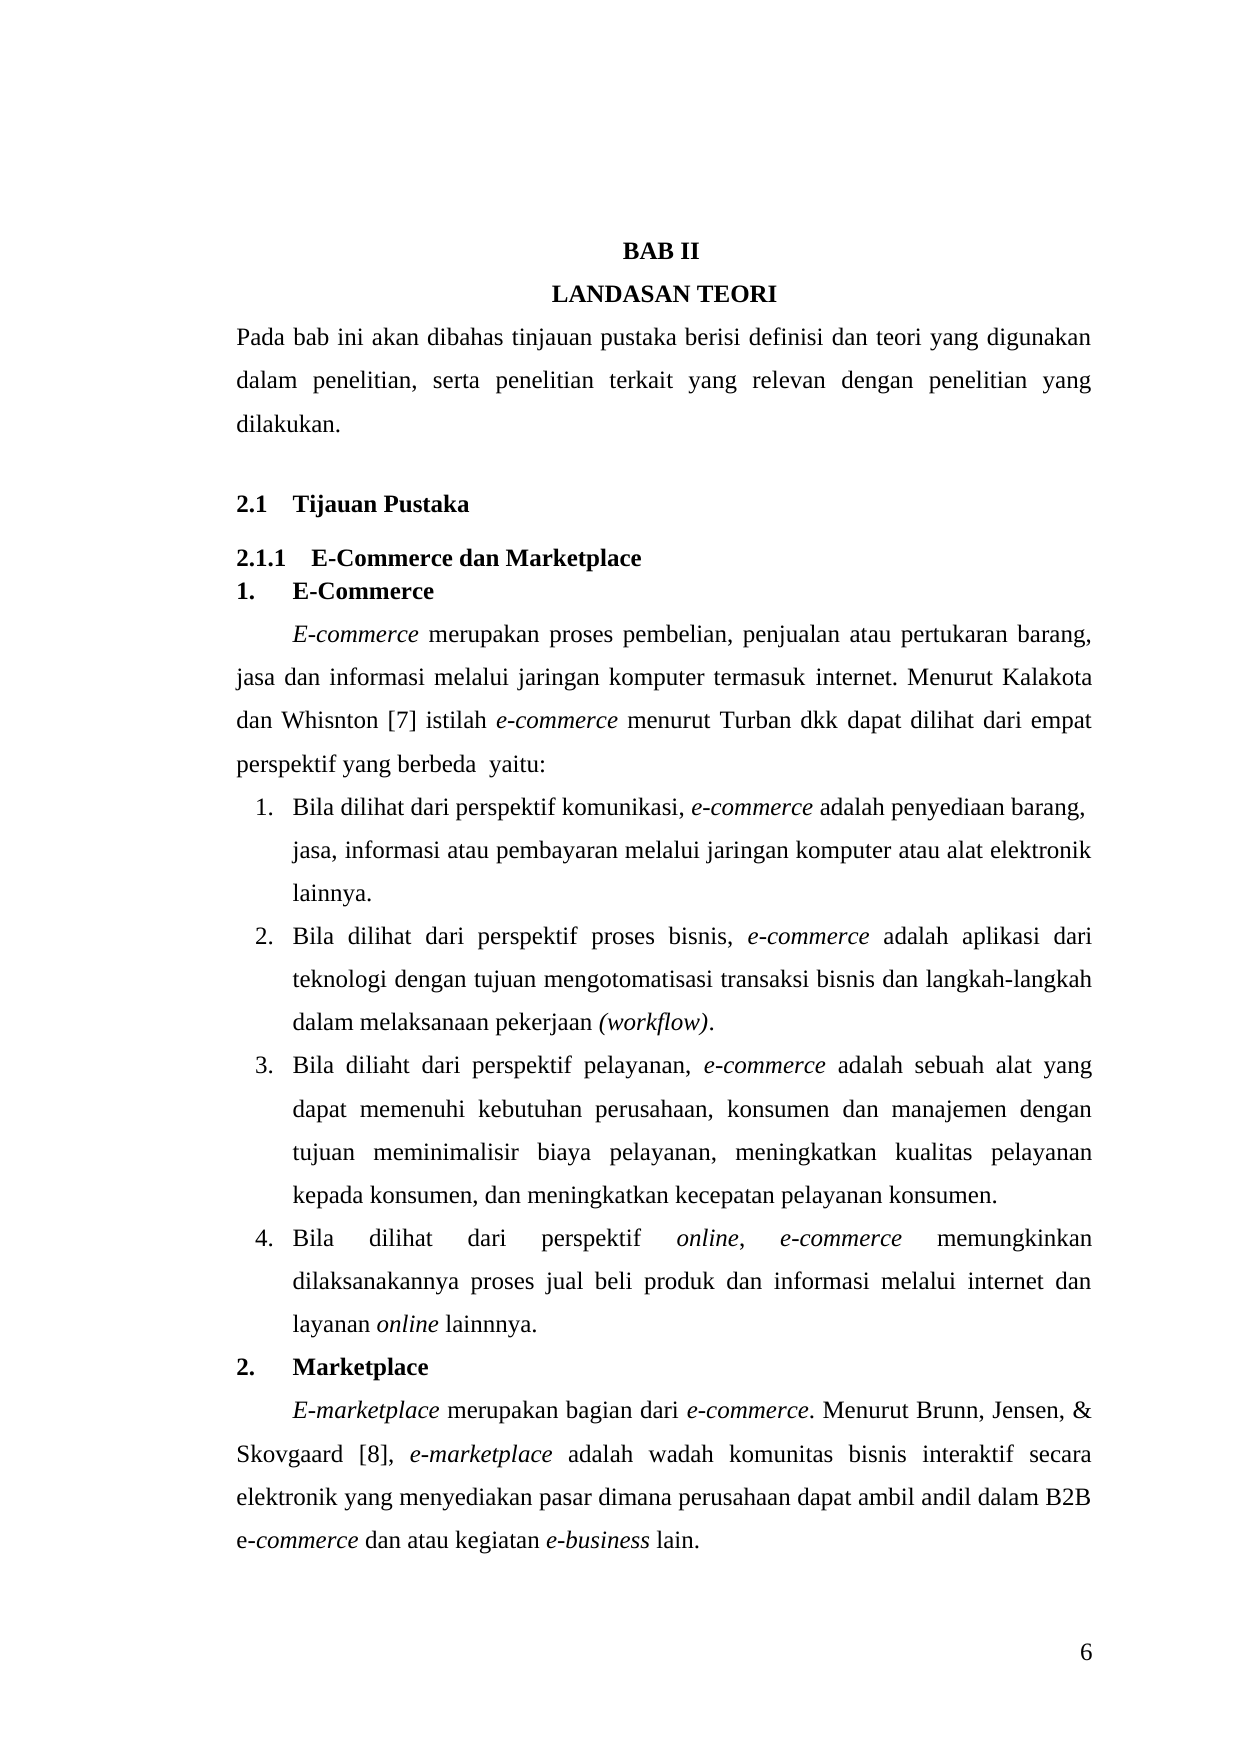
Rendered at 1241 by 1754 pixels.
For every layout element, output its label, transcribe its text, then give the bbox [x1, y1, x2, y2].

list Marketplace [236, 1352, 1092, 1381]
list Bila dilihat dari perspektif komunikasi, e-commerce adalah penyediaan barang, [255, 792, 1092, 821]
list jasa, informasi atau pembayaran melalui jaringan komputer atau alat elektronik lainnya. [292, 835, 1092, 907]
list Bila dilihat dari perspektif online, e-commerce memungkinkan dilaksanakannya proses jual beli produk dan informasi melalui internet dan layanan online lainnnya. [255, 1223, 1092, 1338]
subtitle BAB II LANDASAN TEORI [236, 236, 1092, 308]
text E-marketplace merupakan bagian dari e-commerce. Menurut Brunn, Jensen, & Skovgaard , e-marketplace adalah wadah komunitas bisnis interaktif secara elektronik yang menyediakan pasar dimana perusahaan dapat ambil andil dalam B2B e-commerce dan atau kegiatan e-business lain. [236, 1396, 1092, 1554]
list Bila diliaht dari perspektif pelayanan, e-commerce adalah sebuah alat yang dapat memenuhi kebutuhan perusahaan, konsumen dan manajemen dengan tujuan meminimalisir biaya pelayanan, meningkatkan kualitas pelayanan kepada konsumen, dan meningkatkan kecepatan pelayanan konsumen. [255, 1051, 1092, 1209]
list E-Commerce [236, 576, 1092, 605]
subtitle Tijauan Pustaka [236, 489, 1092, 518]
subtitle E-Commerce dan Marketplace [236, 543, 1092, 572]
text Pada bab ini akan dibahas tinjauan pustaka berisi definisi dan teori yang digunakan dalam penelitian, serta penelitian terkait yang relevan dengan penelitian yang dilakukan. [236, 322, 1092, 437]
list Bila dilihat dari perspektif proses bisnis, e-commerce adalah aplikasi dari teknologi dengan tujuan mengotomatisasi transaksi bisnis dan langkah-langkah dalam melaksanaan pekerjaan (workflow). [255, 921, 1092, 1036]
text E-commerce merupakan proses pembelian, penjualan atau pertukaran barang, jasa dan informasi melalui jaringan komputer termasuk internet. Menurut Kalakota dan Whisnton istilah e-commerce menurut Turban dkk dapat dilihat dari empat perspektif yang berbeda yaitu: [236, 619, 1092, 777]
